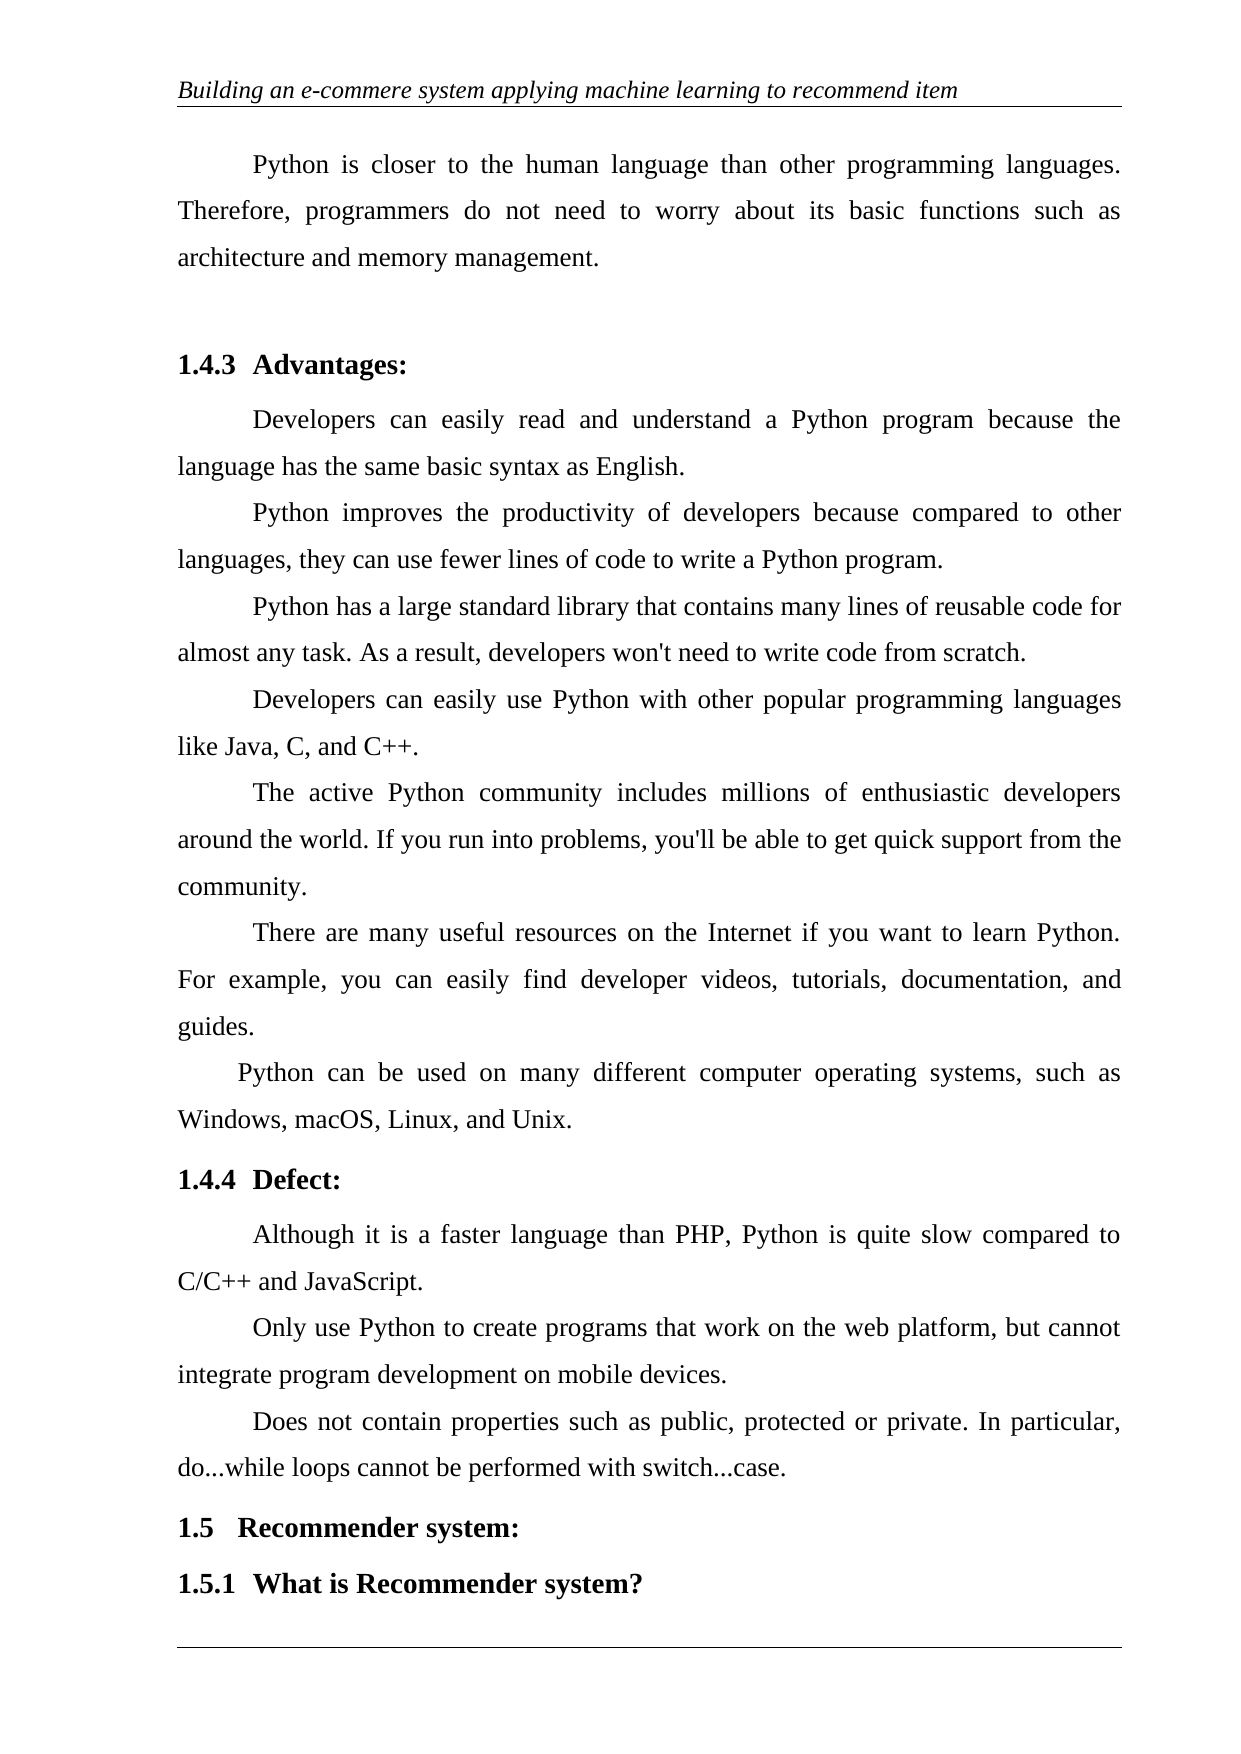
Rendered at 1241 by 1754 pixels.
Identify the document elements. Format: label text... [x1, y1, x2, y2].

text Developers can easily read and understand a Python program because the language has the same basic syntax as English. [177, 403, 1122, 481]
text The active Python community includes millions of enthusiastic developers around the world. If you run into problems, you'll be able to get quick support from the community. [177, 776, 1122, 901]
subtitle What is Recommender system? [177, 1567, 1122, 1600]
text Python has a large standard library that contains many lines of reusable code for almost any task. As a result, developers won't need to write code from scratch. [177, 589, 1122, 667]
text There are many useful resources on the Internet if you want to learn Python. For example, you can easily find developer videos, tutorials, documentation, and guides. [177, 916, 1122, 1041]
subtitle Recommender system: [177, 1511, 1122, 1544]
text Does not contain properties such as public, protected or private. In particular, do...while loops cannot be performed with switch...case. [177, 1405, 1122, 1483]
text Python can be used on many different computer operating systems, such as Windows, macOS, Linux, and Unix. [177, 1056, 1122, 1134]
text Although it is a faster language than PHP, Python is quite slow compared to C/C++ and JavaScript. [177, 1218, 1122, 1296]
subtitle Advantages: [177, 347, 1122, 380]
text Only use Python to create programs that work on the web platform, but cannot integrate program development on mobile devices. [177, 1311, 1122, 1389]
text Python is closer to the human language than other programming languages. Therefore, programmers do not need to worry about its basic functions such as architecture and memory management. [177, 148, 1122, 272]
text Developers can easily use Python with other popular programming languages like Java, C, and C++. [177, 683, 1122, 761]
subtitle Defect: [177, 1162, 1122, 1196]
text Python improves the productivity of developers because compared to other languages, they can use fewer lines of code to write a Python program. [177, 496, 1122, 574]
